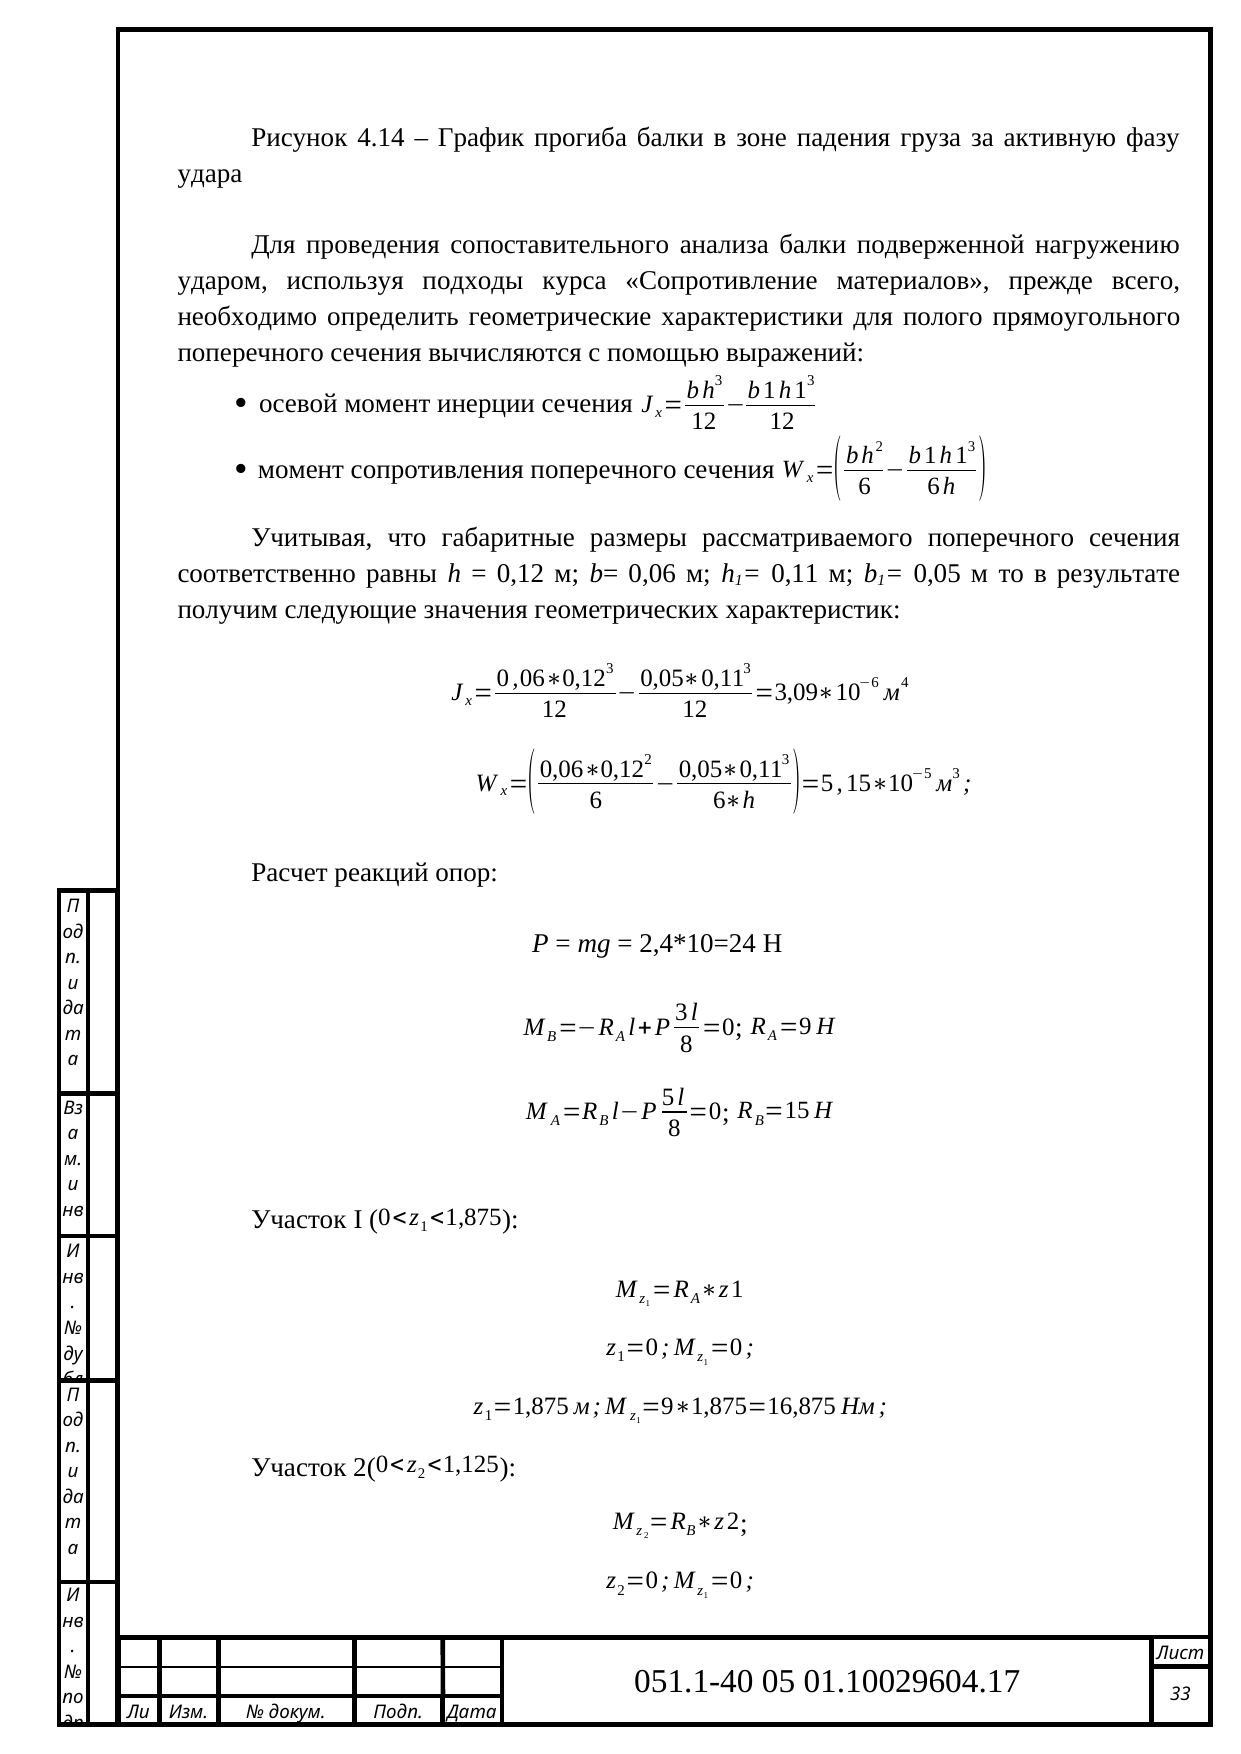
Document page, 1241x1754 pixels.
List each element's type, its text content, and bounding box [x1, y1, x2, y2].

text ; [177, 1083, 1181, 1142]
list момент сопротивления поперечного сечения [177, 434, 1211, 503]
text Рисунок 4.14 ‒ График прогиба балки в зоне падения груза за активную фазу удара [177, 121, 1181, 188]
text ; [177, 1507, 1181, 1541]
list осевой момент инерции сечения [236, 372, 1181, 434]
text Расчет реакций опор: [177, 856, 1181, 887]
text Учитывая, что габаритные размеры рассматриваемого поперечного сечения соответственно равны h = 0,12 м; b= 0,06 м; h1= 0,11 м; b1= 0,05 м то в результате получим следующие значения геометрических характеристик: [177, 521, 1181, 624]
text P = mg = 2,4*10=24 H [133, 927, 1181, 959]
text Участок I (): [177, 1203, 1181, 1235]
text Для проведения сопоставительного анализа балки подверженной нагружению ударом, используя подходы курса «Сопротивление материалов», прежде всего, необходимо определить геометрические характеристики для полого прямоугольного поперечного сечения вычисляются с помощью выражений: [177, 229, 1181, 367]
text ; [177, 999, 1181, 1058]
text Участок 2(): [177, 1451, 1181, 1482]
